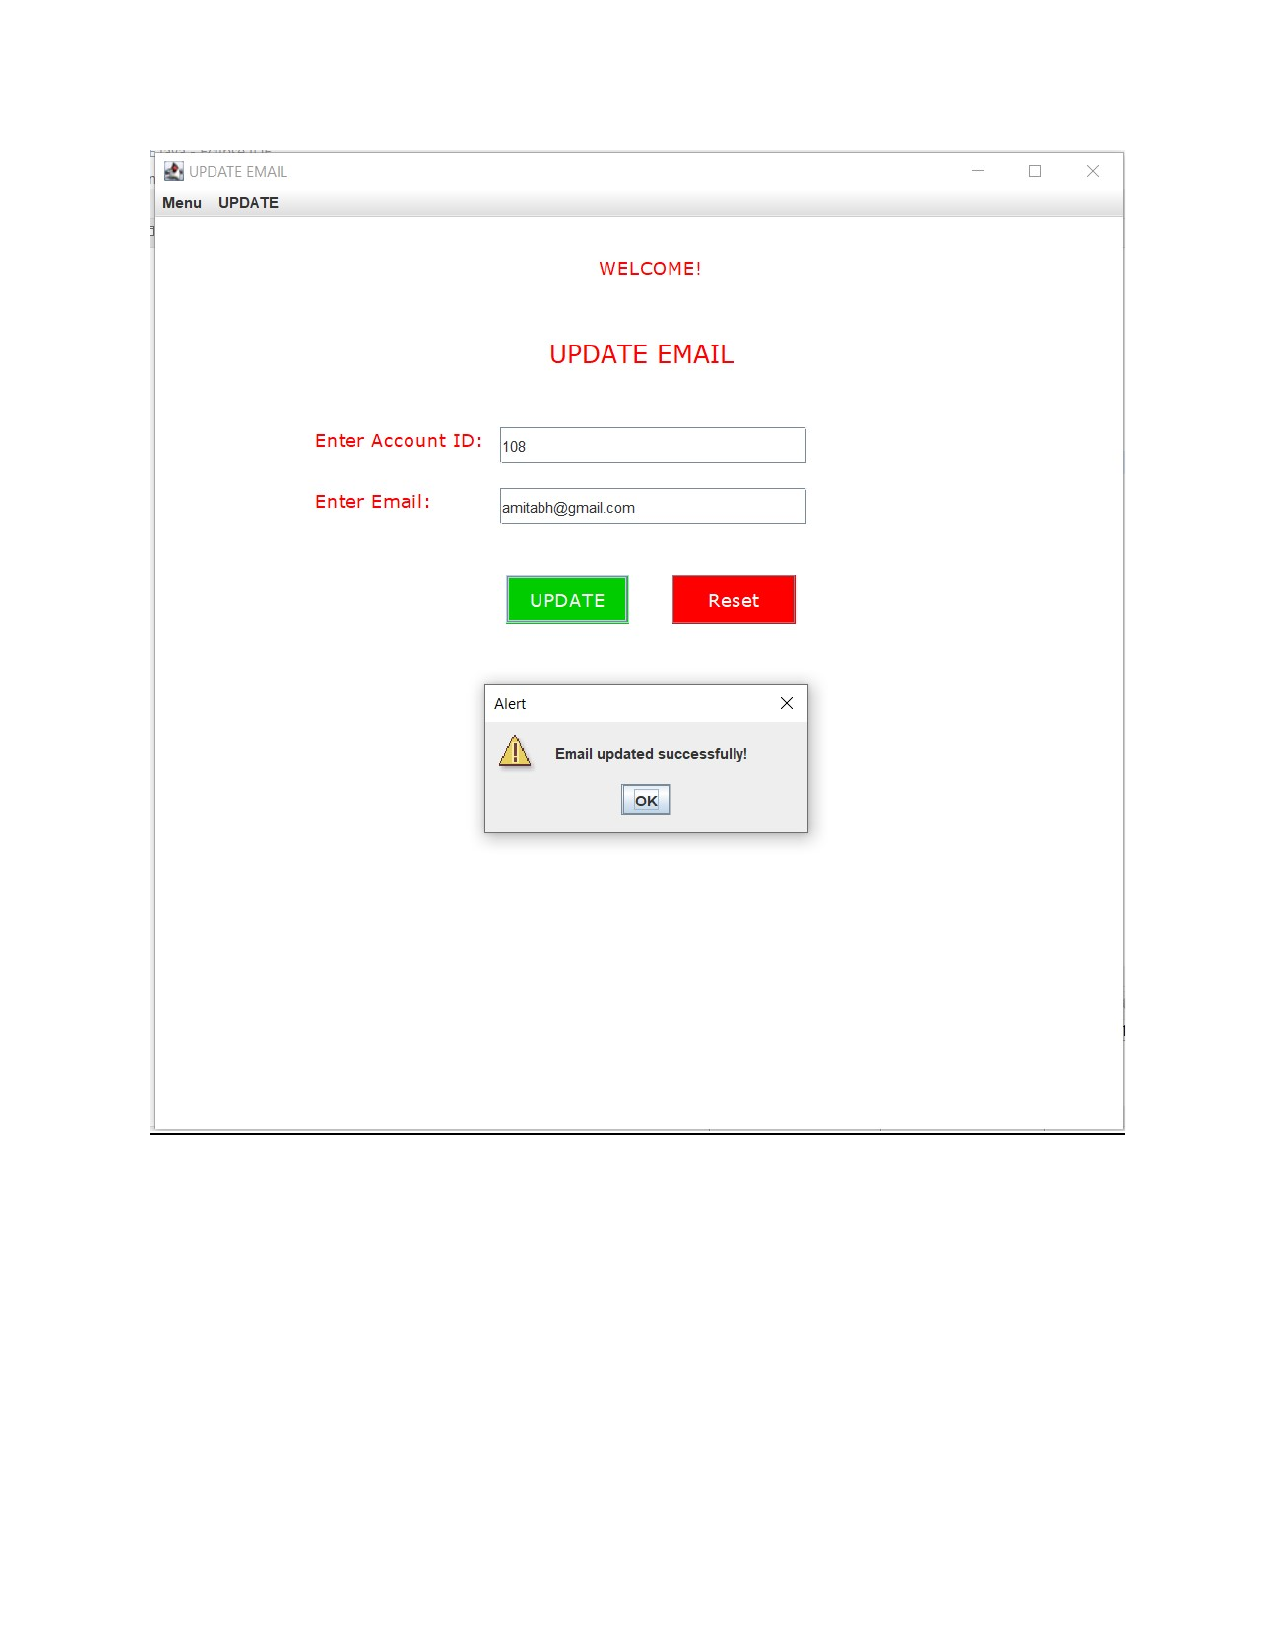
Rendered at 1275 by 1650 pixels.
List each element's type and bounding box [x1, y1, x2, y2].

picture [150, 150, 1125, 1131]
